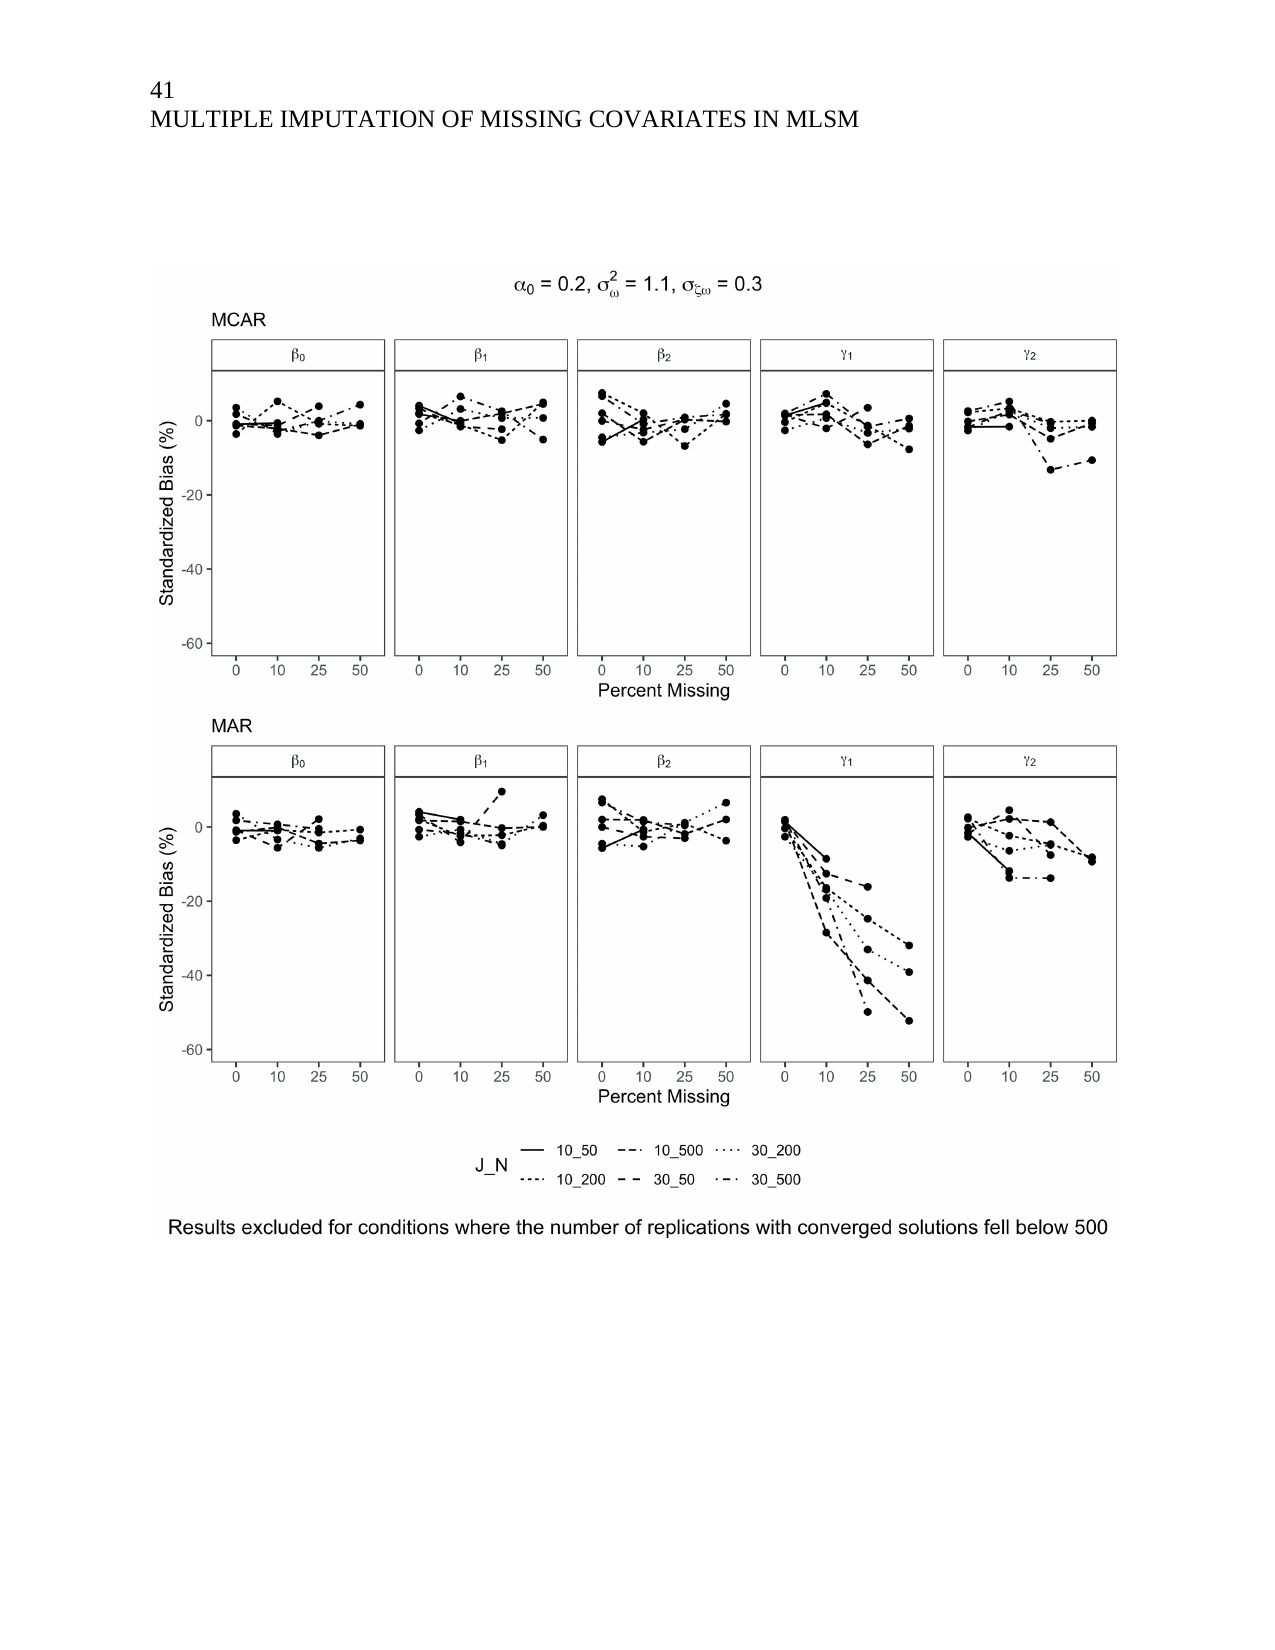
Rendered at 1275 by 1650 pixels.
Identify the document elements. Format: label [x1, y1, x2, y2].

picture [150, 265, 1125, 1240]
